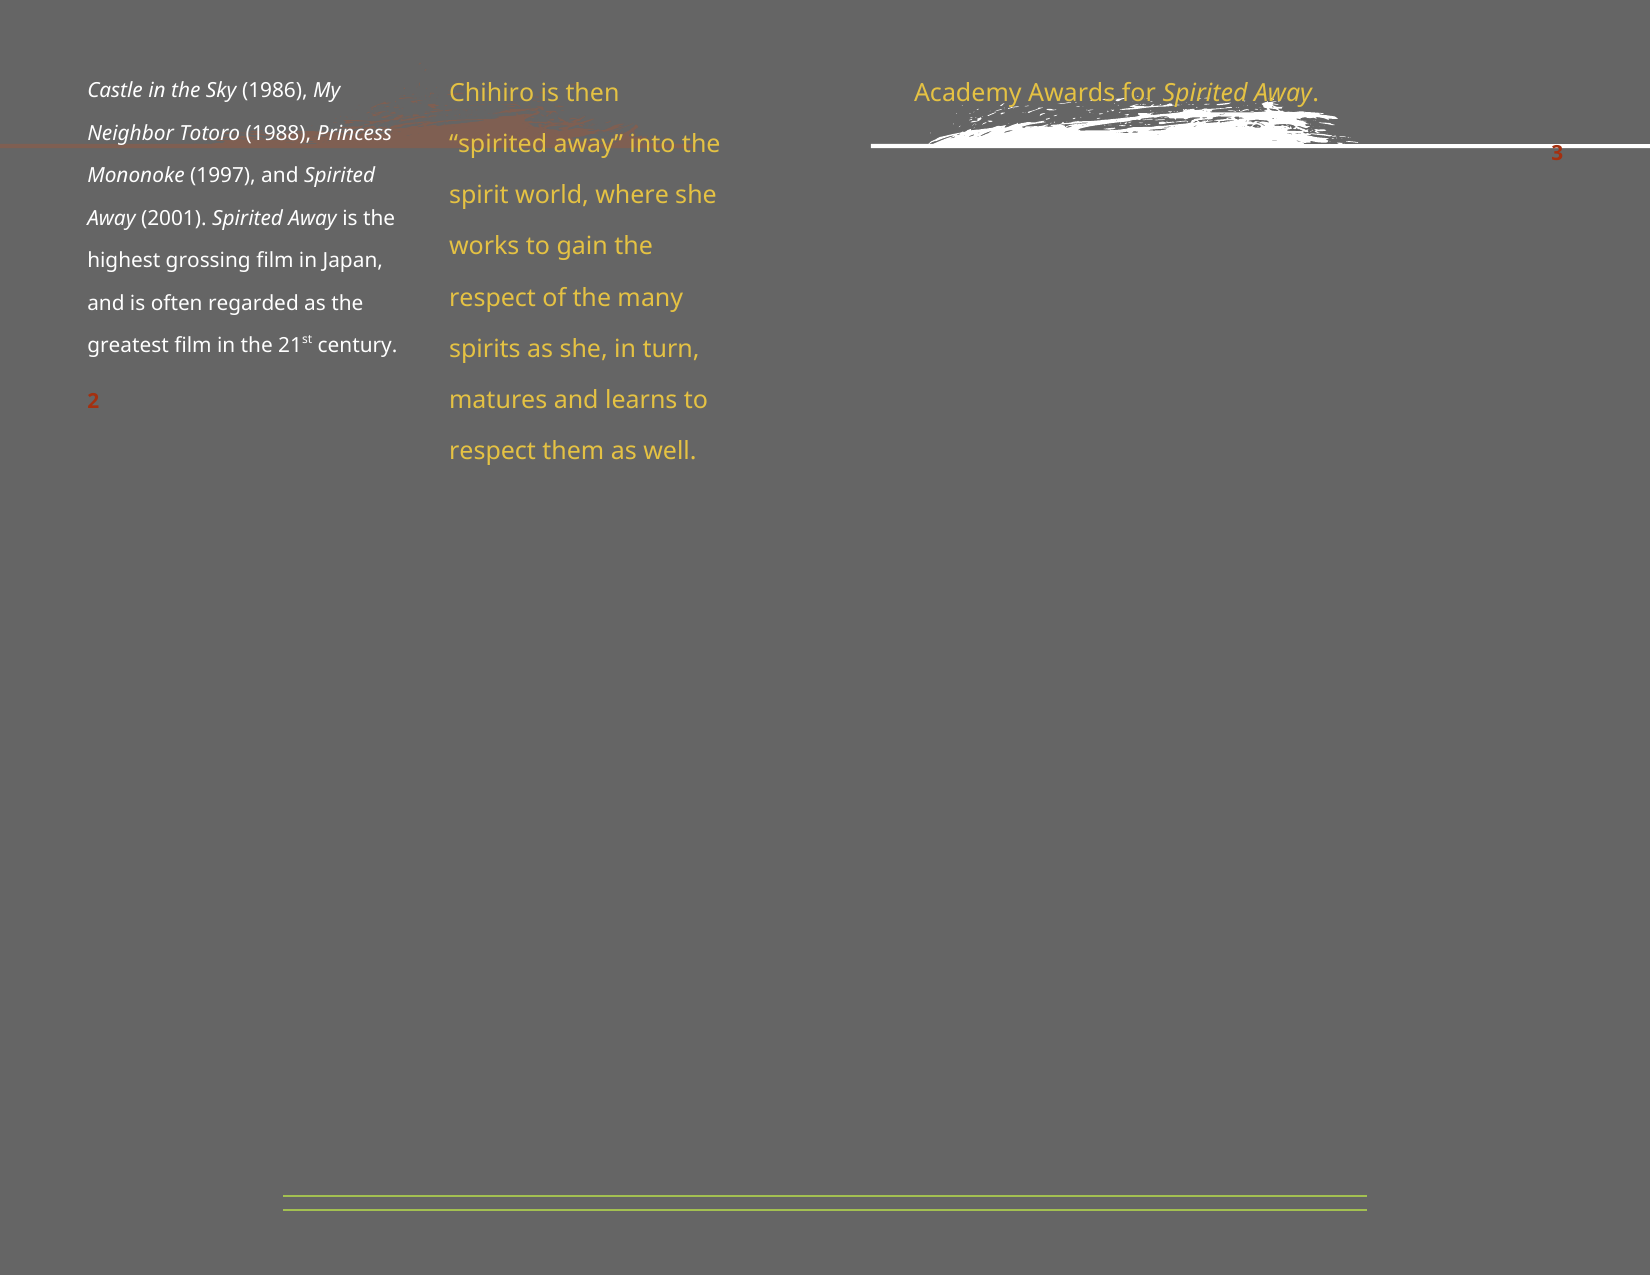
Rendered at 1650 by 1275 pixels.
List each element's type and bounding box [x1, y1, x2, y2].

table_cell [75, 75, 437, 549]
table_cell [437, 75, 735, 549]
